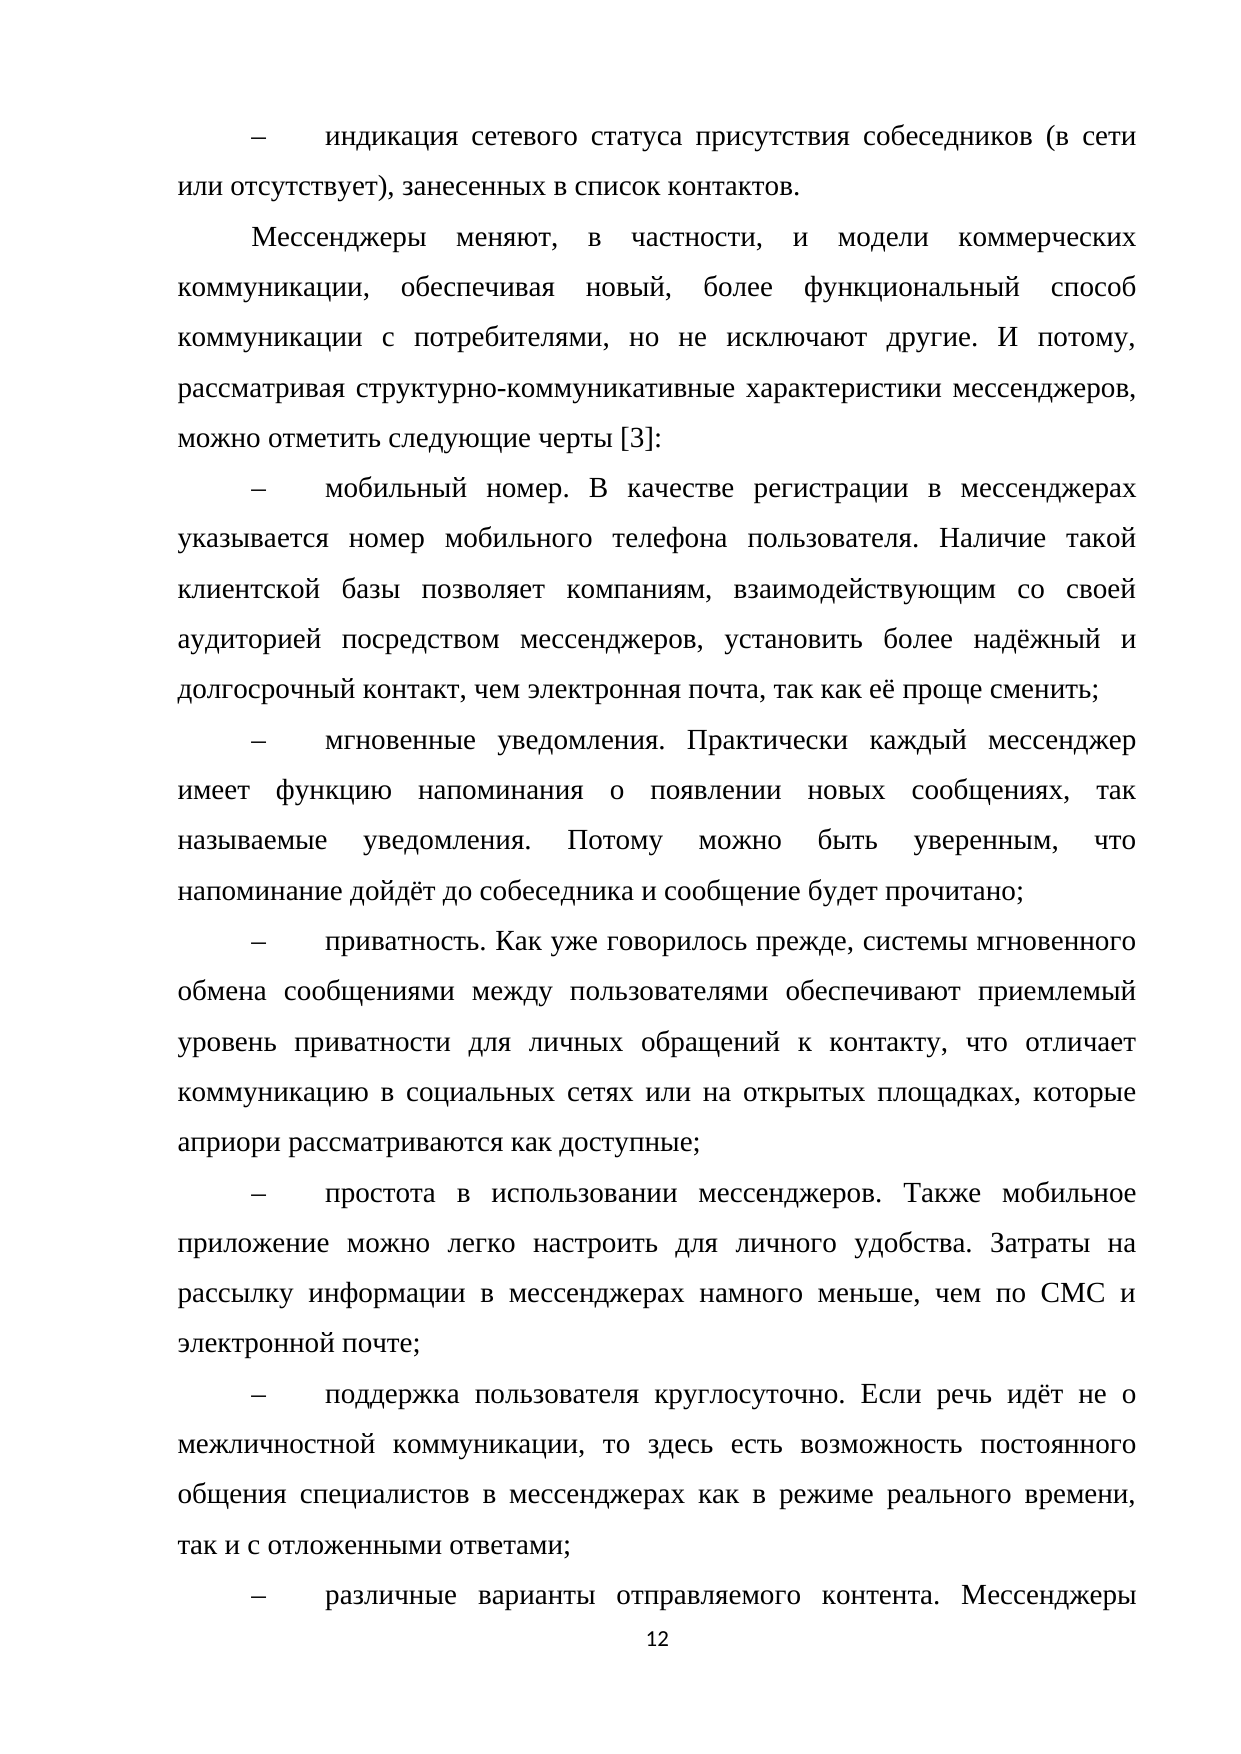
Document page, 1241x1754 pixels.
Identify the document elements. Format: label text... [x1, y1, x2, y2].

list поддержка пользователя круглосуточно. Если речь идёт не о межличностной коммуникации, то здесь есть возможность постоянного общения специалистов в мессенджерах как в режиме реального времени, так и с отложенными ответами; [177, 1376, 1137, 1560]
list мгновенные уведомления. Практически каждый мессенджер имеет функцию напоминания о появлении новых сообщениях, так называемые уведомления. Потому можно быть уверенным, что напоминание дойдёт до собеседника и сообщение будет прочитано; [177, 722, 1137, 906]
list мобильный номер. В качестве регистрации в мессенджерах указывается номер мобильного телефона пользователя. Наличие такой клиентской базы позволяет компаниям, взаимодействующим со своей аудиторией посредством мессенджеров, установить более надёжный и долгосрочный контакт, чем электронная почта, так как её проще сменить; [177, 470, 1137, 705]
text Мессенджеры меняют, в частности, и модели коммерческих коммуникации, обеспечивая новый, более функциональный способ коммуникации с потребителями, но не исключают другие. И потому, рассматривая структурно-коммуникативные характеристики мессенджеров, можно отметить следующие черты [3]: [177, 219, 1137, 453]
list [177, 1577, 1137, 1611]
list приватность. Как уже говорилось прежде, системы мгновенного обмена сообщениями между пользователями обеспечивают приемлемый уровень приватности для личных обращений к контакту, что отличает коммуникацию в социальных сетях или на открытых площадках, которые априори рассматриваются как доступные; [177, 923, 1137, 1158]
list индикация сетевого статуса присутствия собеседников (в сети или отсутствует), занесенных в список контактов. [177, 118, 1137, 202]
list простота в использовании мессенджеров. Также мобильное приложение можно легко настроить для личного удобства. Затраты на рассылку информации в мессенджерах намного меньше, чем по СМС и электронной почте; [177, 1175, 1137, 1359]
